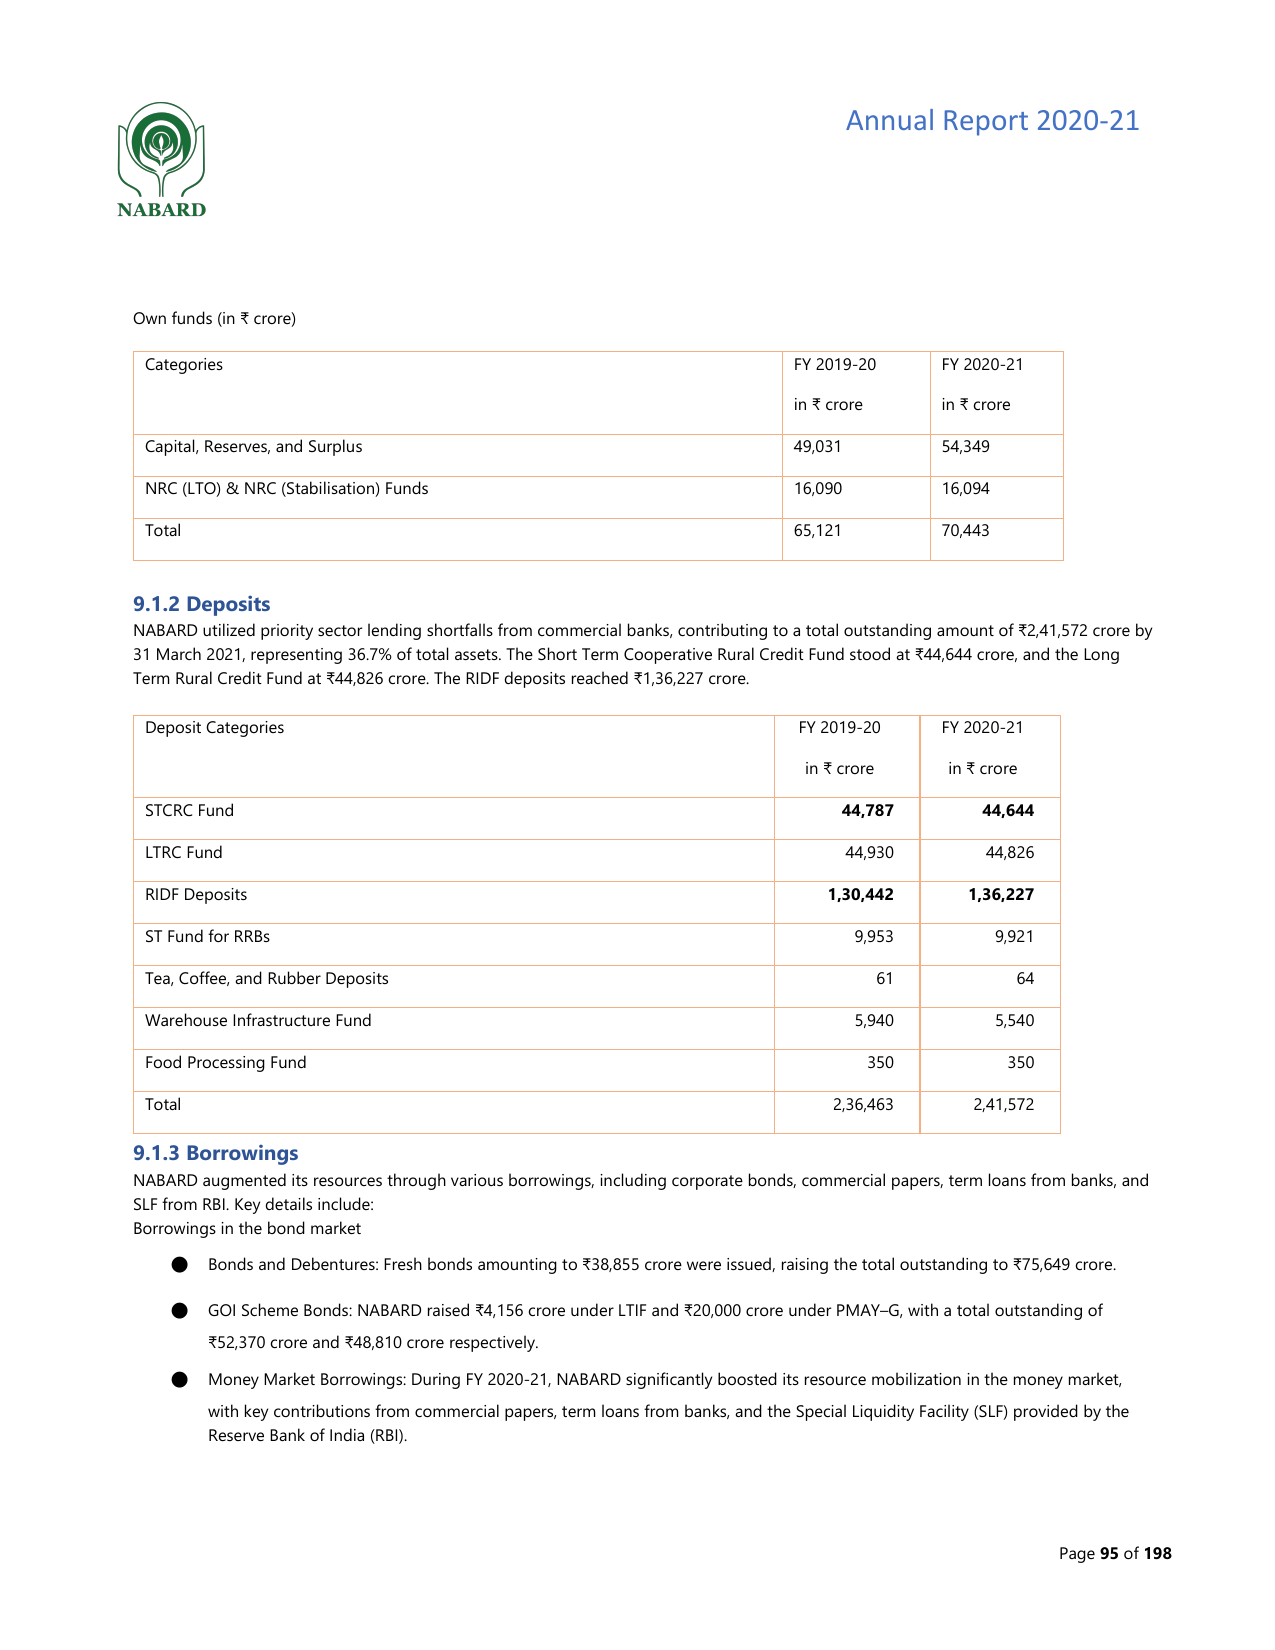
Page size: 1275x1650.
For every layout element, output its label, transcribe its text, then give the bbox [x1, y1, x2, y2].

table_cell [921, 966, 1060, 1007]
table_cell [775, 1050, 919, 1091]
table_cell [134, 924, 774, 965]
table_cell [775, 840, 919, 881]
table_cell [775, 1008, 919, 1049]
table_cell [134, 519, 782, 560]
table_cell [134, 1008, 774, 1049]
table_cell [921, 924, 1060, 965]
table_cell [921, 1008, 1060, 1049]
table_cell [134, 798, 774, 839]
subtitle 9.1.2 Deposits [133, 589, 1157, 617]
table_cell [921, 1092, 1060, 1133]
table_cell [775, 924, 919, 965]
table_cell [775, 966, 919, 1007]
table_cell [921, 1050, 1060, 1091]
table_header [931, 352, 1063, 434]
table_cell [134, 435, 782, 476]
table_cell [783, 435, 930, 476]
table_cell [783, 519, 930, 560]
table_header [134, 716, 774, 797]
text Own funds (in ₹ crore) [133, 307, 1157, 329]
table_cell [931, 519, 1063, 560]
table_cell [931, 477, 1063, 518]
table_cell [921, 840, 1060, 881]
text NABARD utilized priority sector lending shortfalls from commercial banks, contributing to a total outstanding amount of ₹2,41,572 crore by 31 March 2021, representing 36.7% of total assets. The Short Term Cooperative Rural Credit Fund stood at ₹44,644 crore, and the Long Term Rural Credit Fund at ₹44,826 crore. The RIDF deposits reached ₹1,36,227 crore. [133, 619, 1157, 689]
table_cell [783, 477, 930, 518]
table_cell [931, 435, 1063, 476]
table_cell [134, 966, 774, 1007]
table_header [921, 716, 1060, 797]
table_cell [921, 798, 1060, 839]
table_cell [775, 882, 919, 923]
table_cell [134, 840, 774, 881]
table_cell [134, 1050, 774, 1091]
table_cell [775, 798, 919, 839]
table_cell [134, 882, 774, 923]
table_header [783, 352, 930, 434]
picture [114, 100, 209, 218]
list Bonds and Debentures: Fresh bonds amounting to ₹38,855 crore were issued, raising the total outstanding to ₹75,649 crore. [170, 1240, 1157, 1283]
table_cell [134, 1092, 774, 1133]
text NABARD augmented its resources through various borrowings, including corporate bonds, commercial papers, term loans from banks, and SLF from RBI. Key details include: [133, 1168, 1157, 1214]
text Borrowings in the bond market [133, 1216, 1157, 1238]
subtitle 9.1.3 Borrowings [133, 1138, 1157, 1166]
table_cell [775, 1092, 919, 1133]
list GOI Scheme Bonds: NABARD raised ₹4,156 crore under LTIF and ₹20,000 crore under PMAY–G, with a total outstanding of ₹52,370 crore and ₹48,810 crore respectively. [170, 1286, 1157, 1353]
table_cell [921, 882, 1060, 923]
list Money Market Borrowings: During FY 2020-21, NABARD significantly boosted its resource mobilization in the money market, with key contributions from commercial papers, term loans from banks, and the Special Liquidity Facility (SLF) provided by the Reserve Bank of India (RBI). [170, 1354, 1157, 1445]
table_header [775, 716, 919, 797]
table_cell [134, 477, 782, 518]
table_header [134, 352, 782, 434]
